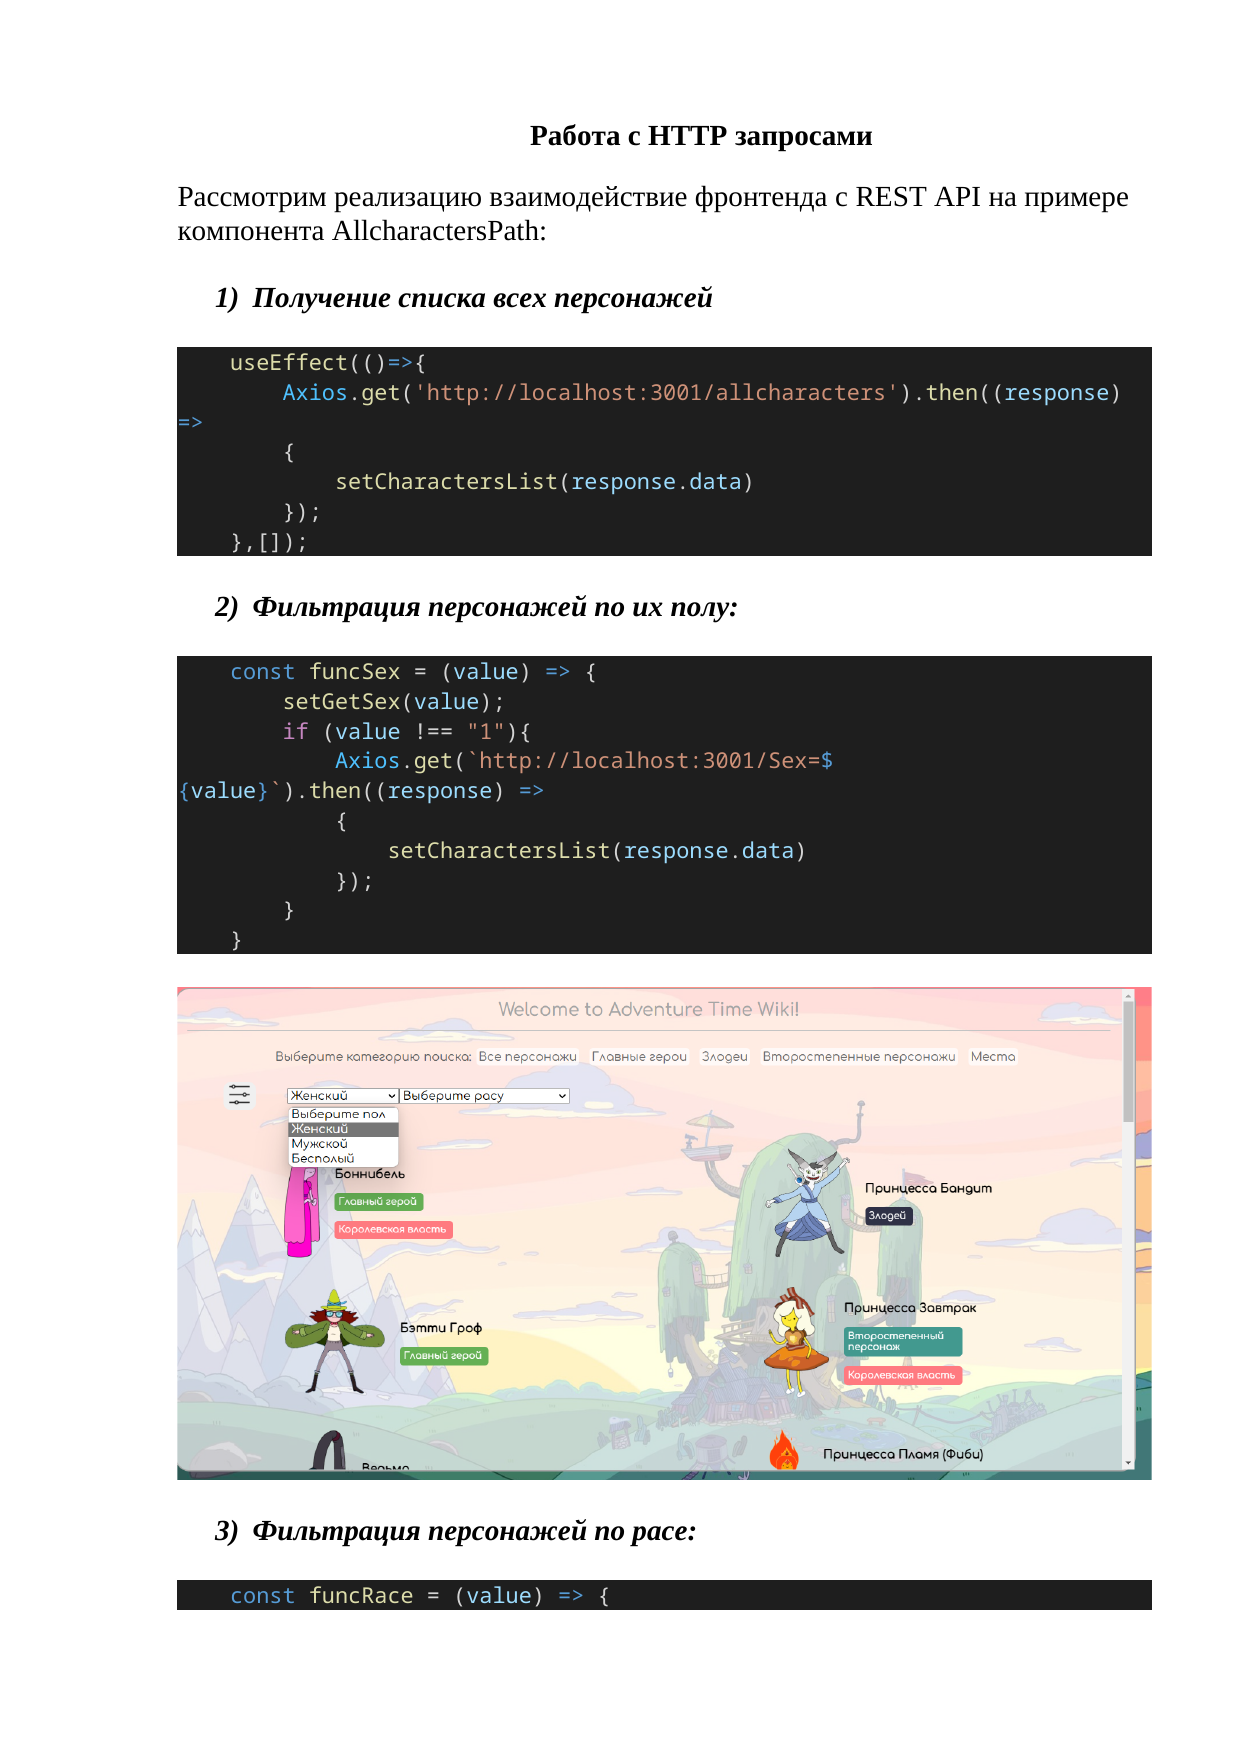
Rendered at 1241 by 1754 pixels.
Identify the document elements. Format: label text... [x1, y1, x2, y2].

text }); [177, 496, 1152, 526]
text { [177, 436, 1152, 466]
list Фильтрация персонажей по расе: [215, 1513, 1152, 1547]
text setCharactersList(response.data) [177, 466, 1152, 496]
text setCharactersList(response.data) [177, 835, 1152, 865]
text }); [177, 865, 1152, 894]
text if (value !== "1"){ [177, 716, 1152, 746]
text const funcRace = (value) => { [177, 1580, 1152, 1610]
subtitle Работа с HTTP запросами [251, 118, 1152, 152]
picture [177, 987, 1152, 1480]
text Axios.get(`http://localhost:3001/Sex=${value}`).then((response) => [177, 746, 1152, 805]
text const funcSex = (value) => { [177, 656, 1152, 686]
text },[]); [177, 526, 1152, 556]
text } [177, 924, 1152, 954]
text { [177, 805, 1152, 835]
text setGetSex(value); [177, 686, 1152, 716]
text Axios.get('http://localhost:3001/allcharacters').then((response) => [177, 377, 1152, 436]
list Получение списка всех персонажей [215, 280, 1152, 313]
list Фильтрация персонажей по их полу: [215, 589, 1152, 623]
text useEffect(()=>{ [177, 347, 1152, 377]
text } [177, 894, 1152, 924]
text Рассмотрим реализацию взаимодействие фронтенда с REST API на примере компонента AllcharactersPath: [177, 179, 1152, 246]
